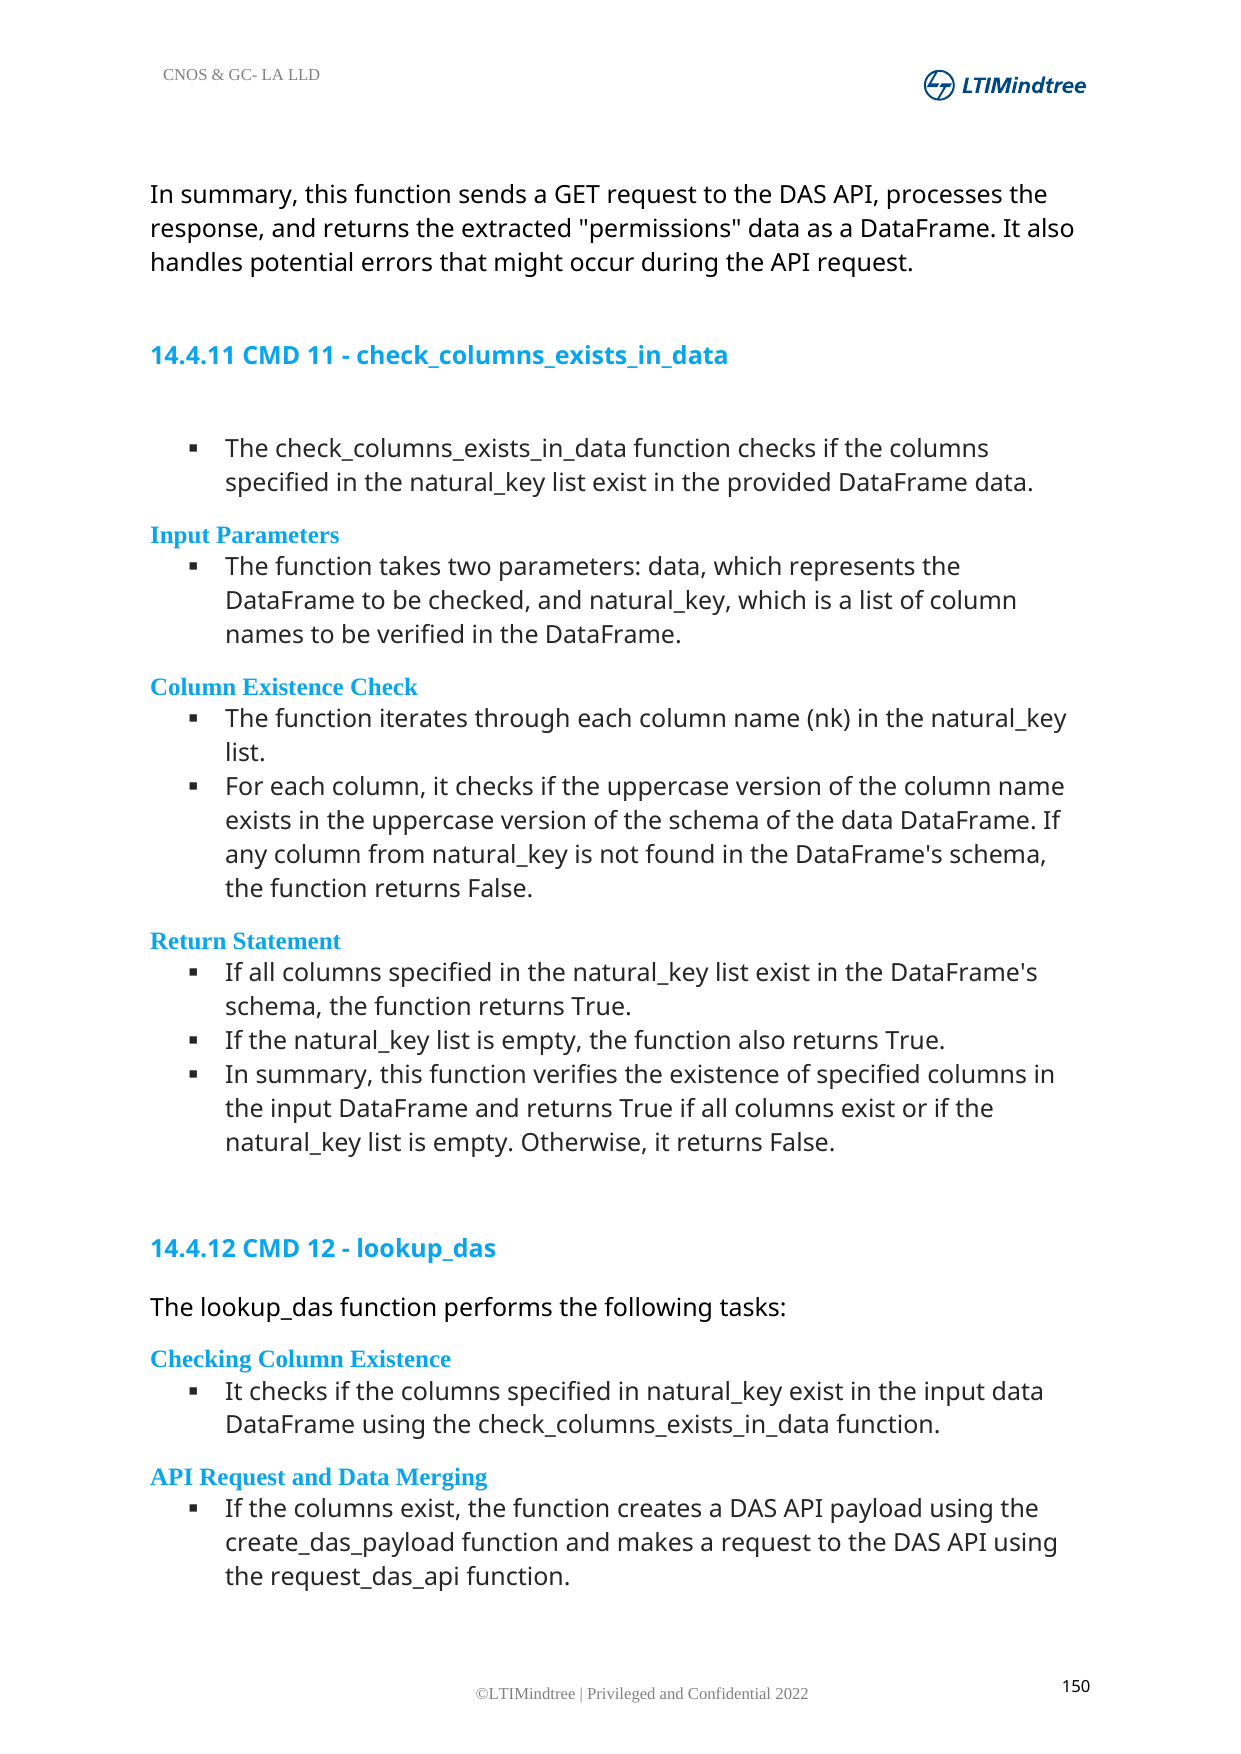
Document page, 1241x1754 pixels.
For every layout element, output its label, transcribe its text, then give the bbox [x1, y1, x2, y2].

subtitle 14.4.11 CMD 11 - check_columns_exists_in_data [150, 338, 1090, 372]
subtitle Return Statement [150, 926, 1090, 954]
list If the natural_key list is empty, the function also returns True. [187, 1023, 1090, 1057]
subtitle Checking Column Existence [150, 1344, 1090, 1373]
list The function takes two parameters: data, which represents the DataFrame to be checked, and natural_key, which is a list of column names to be verified in the DataFrame. [187, 549, 1090, 651]
list It checks if the columns specified in natural_key exist in the input data DataFrame using the check_columns_exists_in_data function. [187, 1373, 1090, 1441]
text The lookup_das function performs the following tasks: [150, 1289, 1090, 1323]
subtitle 14.4.12 CMD 12 - lookup_das [150, 1230, 1090, 1264]
list If the columns exist, the function creates a DAS API payload using the create_das_payload function and makes a request to the DAS API using the request_das_api function. [187, 1491, 1090, 1593]
list The function iterates through each column name (nk) in the natural_key list. [187, 701, 1090, 769]
list In summary, this function verifies the existence of specified columns in the input DataFrame and returns True if all columns exist or if the natural_key list is empty. Otherwise, it returns False. [187, 1057, 1090, 1159]
list The check_columns_exists_in_data function checks if the columns specified in the natural_key list exist in the provided DataFrame data. [187, 431, 1090, 499]
list If all columns specified in the natural_key list exist in the DataFrame's schema, the function returns True. [187, 954, 1090, 1023]
subtitle API Request and Data Merging [150, 1462, 1090, 1491]
text In summary, this function sends a GET request to the DAS API, processes the response, and returns the extracted "permissions" data as a DataFrame. It also handles potential errors that might occur during the API request. [150, 177, 1090, 279]
subtitle Input Parameters [150, 520, 1090, 549]
list For each column, it checks if the uppercase version of the column name exists in the uppercase version of the schema of the data DataFrame. If any column from natural_key is not found in the DataFrame's schema, the function returns False. [187, 769, 1090, 905]
subtitle Column Existence Check [150, 672, 1090, 701]
